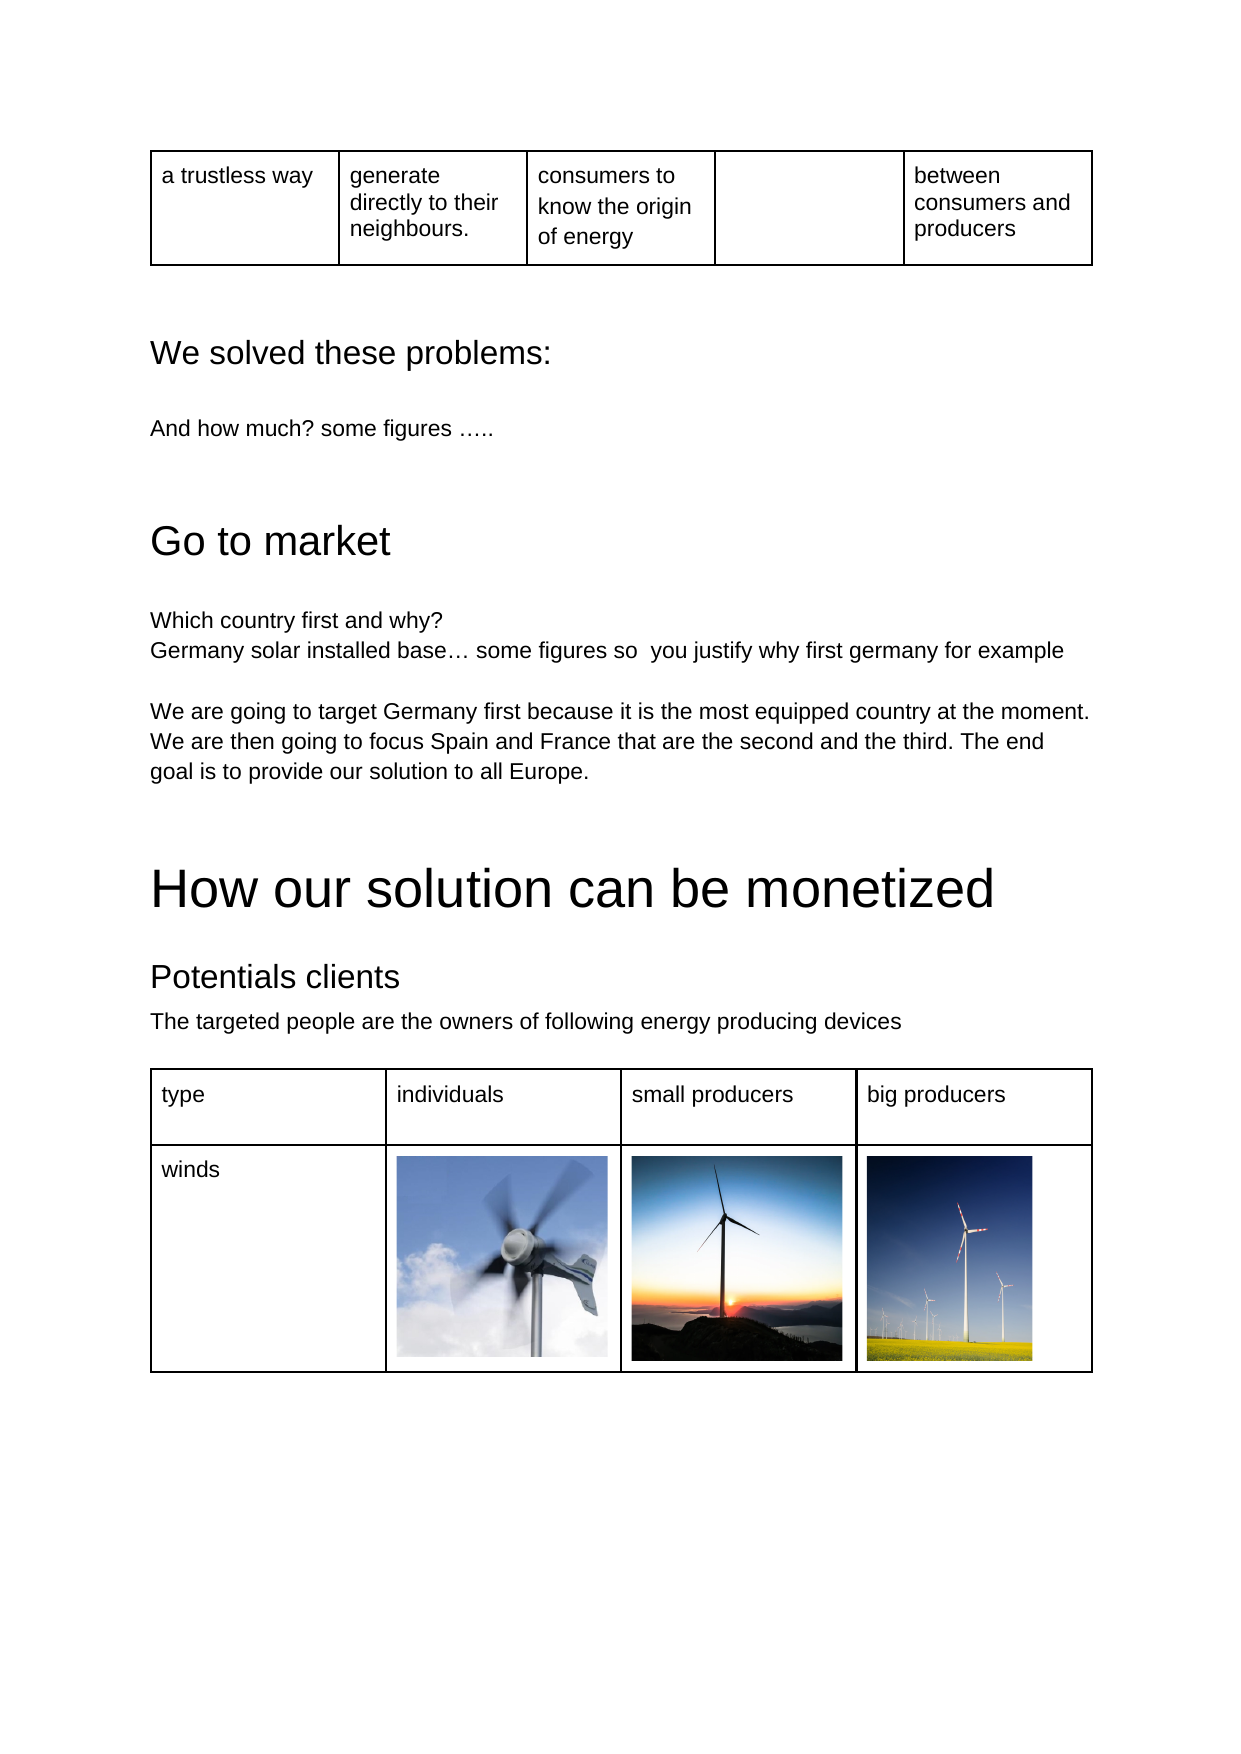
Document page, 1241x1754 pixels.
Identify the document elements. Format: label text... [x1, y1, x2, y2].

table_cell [340, 152, 526, 263]
table_header individuals [387, 1070, 620, 1144]
picture [866, 1156, 1033, 1361]
title How our solution can be monetized [150, 857, 1090, 919]
subtitle We solved these problems: [150, 333, 1090, 372]
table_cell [905, 152, 1091, 263]
subtitle Go to market [150, 517, 1090, 564]
table_cell [858, 1146, 1091, 1371]
table_header small producers [622, 1070, 855, 1144]
table_header big producers [858, 1070, 1091, 1144]
table_cell [387, 1146, 620, 1371]
table_cell winds [152, 1146, 385, 1371]
text Germany solar installed base… some figures so you justify why first germany for example [150, 637, 1090, 664]
picture [396, 1156, 608, 1357]
picture [631, 1156, 843, 1361]
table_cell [716, 152, 903, 263]
text The targeted people are the owners of following energy producing devices [150, 1008, 1090, 1034]
table_header type [152, 1070, 385, 1144]
text Which country first and why? [150, 607, 1090, 633]
text We are going to target Germany first because it is the most equipped country at the moment. We are then going to focus Spain and France that are the second and the third. The end goal is to provide our solution to all Europe. [150, 698, 1090, 784]
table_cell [528, 152, 714, 263]
text And how much? some figures ….. [150, 414, 1090, 441]
subtitle Potentials clients [150, 957, 1090, 995]
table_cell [152, 152, 338, 263]
table_cell [622, 1146, 855, 1371]
